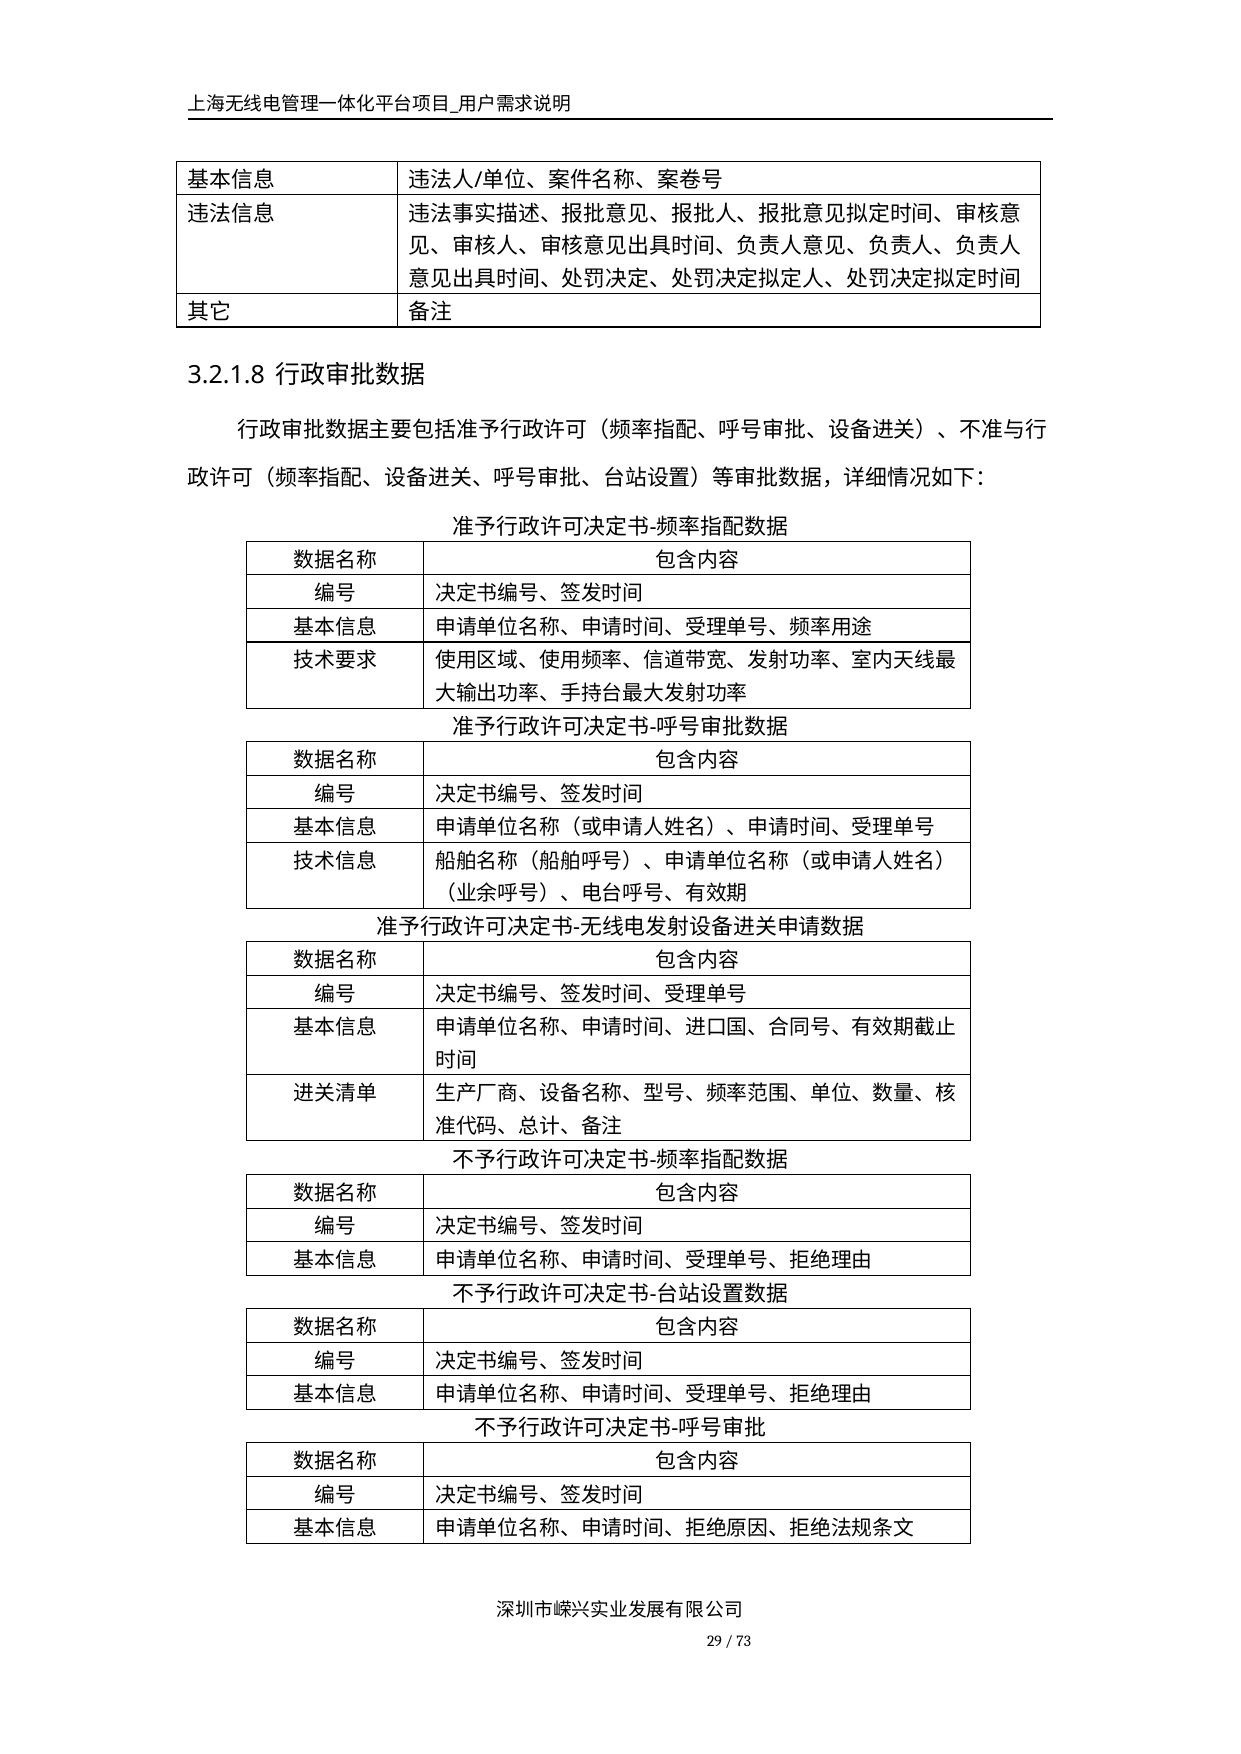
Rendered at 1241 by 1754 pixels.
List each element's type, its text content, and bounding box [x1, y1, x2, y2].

table_cell 违法事实描述、报批意见、报批人、报批意见拟定时间、审核意见、审核人、审核意见出具时间、负责人意见、负责人、负责人意见出具时间、处罚决定、处罚决定拟定人、处罚决定拟定时间 [398, 195, 1040, 293]
table_cell 生产厂商、设备名称、型号、频率范围、单位、数量、核准代码、总计、备注 [424, 1075, 970, 1140]
table_header 数据名称 [247, 1443, 423, 1476]
table_cell 编号 [247, 976, 423, 1008]
table_cell 决定书编号、签发时间 [424, 1477, 970, 1509]
subtitle 行政审批数据 [187, 340, 1053, 405]
table_header 包含内容 [424, 942, 970, 975]
table_cell 申请单位名称、申请时间、受理单号、频率用途 [424, 609, 970, 641]
text 准予行政许可决定书-无线电发射设备进关申请数据 [187, 909, 1053, 941]
text 不予行政许可决定书-频率指配数据 [187, 1141, 1053, 1174]
text 准予行政许可决定书-频率指配数据 [187, 508, 1053, 541]
table_cell 决定书编号、签发时间 [424, 1209, 970, 1241]
table_cell 申请单位名称、申请时间、拒绝原因、拒绝法规条文 [424, 1510, 970, 1543]
table_header 数据名称 [247, 942, 423, 975]
table_cell 基本信息 [247, 1009, 423, 1074]
text 准予行政许可决定书-呼号审批数据 [187, 708, 1053, 741]
table_header 数据名称 [247, 1175, 423, 1207]
table_header 数据名称 [247, 742, 423, 774]
table_cell 编号 [247, 575, 423, 608]
table_header 包含内容 [424, 542, 970, 574]
table_cell 使用区域、使用频率、信道带宽、发射功率、室内天线最大输出功率、手持台最大发射功率 [424, 643, 970, 707]
table_cell 基本信息 [247, 1510, 423, 1543]
table_cell 违法信息 [177, 195, 397, 293]
table_cell 申请单位名称、申请时间、受理单号、拒绝理由 [424, 1376, 970, 1409]
table_cell 其它 [177, 294, 397, 326]
table_header 数据名称 [247, 1309, 423, 1342]
table_cell 基本信息 [177, 162, 397, 194]
table_cell 决定书编号、签发时间 [424, 1343, 970, 1375]
table_cell 申请单位名称、申请时间、受理单号、拒绝理由 [424, 1242, 970, 1274]
table_cell 申请单位名称、申请时间、进口国、合同号、有效期截止时间 [424, 1009, 970, 1074]
table_header 包含内容 [424, 1309, 970, 1342]
table_cell 基本信息 [247, 1242, 423, 1274]
table_cell 基本信息 [247, 609, 423, 641]
table_cell 进关清单 [247, 1075, 423, 1140]
table_cell 违法人/单位、案件名称、案卷号 [398, 162, 1040, 194]
table_header 数据名称 [247, 542, 423, 574]
table_header 包含内容 [424, 742, 970, 774]
table_cell 技术信息 [247, 843, 423, 908]
text 不予行政许可决定书-呼号审批 [187, 1410, 1053, 1442]
text 行政审批数据主要包括准予行政许可（频率指配、呼号审批、设备进关）、不准与行政许可（频率指配、设备进关、呼号审批、台站设置）等审批数据，详细情况如下： [187, 411, 1053, 492]
table_cell 编号 [247, 776, 423, 808]
table_header 包含内容 [424, 1443, 970, 1476]
table_cell 编号 [247, 1209, 423, 1241]
table_cell 基本信息 [247, 1376, 423, 1409]
table_cell 决定书编号、签发时间 [424, 575, 970, 608]
table_cell 申请单位名称（或申请人姓名）、申请时间、受理单号 [424, 809, 970, 842]
table_cell 技术要求 [247, 643, 423, 707]
text 不予行政许可决定书-台站设置数据 [187, 1276, 1053, 1308]
table_cell 决定书编号、签发时间 [424, 776, 970, 808]
table_cell 基本信息 [247, 809, 423, 842]
table_header 包含内容 [424, 1175, 970, 1207]
table_cell 决定书编号、签发时间、受理单号 [424, 976, 970, 1008]
table_cell 编号 [247, 1477, 423, 1509]
table_cell 备注 [398, 294, 1040, 326]
table_cell 编号 [247, 1343, 423, 1375]
table_cell 船舶名称（船舶呼号）、申请单位名称（或申请人姓名）（业余呼号）、电台呼号、有效期 [424, 843, 970, 908]
